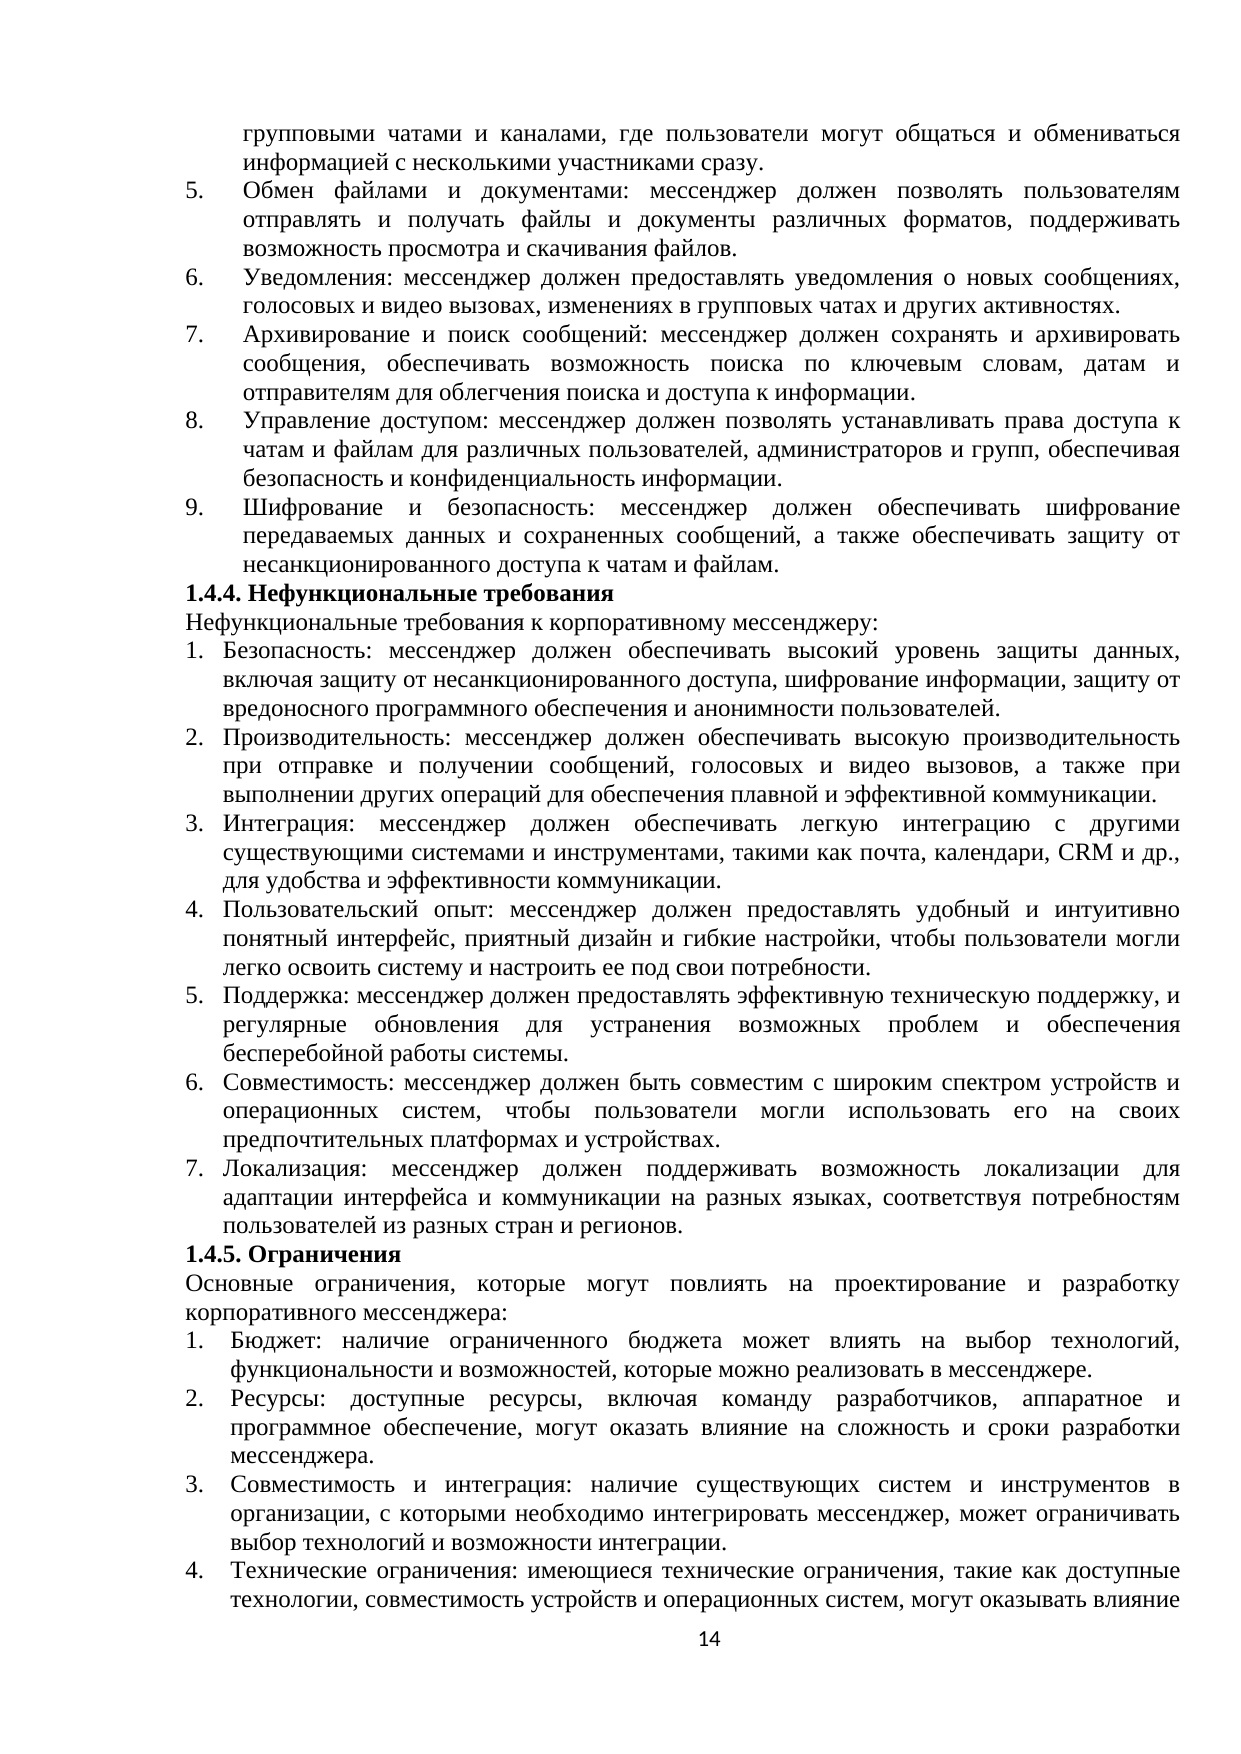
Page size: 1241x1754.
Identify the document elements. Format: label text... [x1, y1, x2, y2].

text Нефункциональные требования к корпоративному мессенджеру: [185, 607, 1181, 636]
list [185, 1556, 1181, 1613]
text Основные ограничения, которые могут повлиять на проектирование и разработку корпоративного мессенджера: [185, 1268, 1181, 1326]
list Совместимость и интеграция: наличие существующих систем и инструментов в организации, с которыми необходимо интегрировать мессенджер, может ограничивать выбор технологий и возможности интеграции. [185, 1469, 1181, 1556]
list Интеграция: мессенджер должен обеспечивать легкую интеграцию с другими существующими системами и инструментами, такими как почта, календари, CRM и др., для удобства и эффективности коммуникации. [185, 808, 1181, 894]
list Обмен файлами и документами: мессенджер должен позволять пользователям отправлять и получать файлы и документы различных форматов, поддерживать возможность просмотра и скачивания файлов. [185, 176, 1181, 262]
list Архивирование и поиск сообщений: мессенджер должен сохранять и архивировать сообщения, обеспечивать возможность поиска по ключевым словам, датам и отправителям для облегчения поиска и доступа к информации. [185, 319, 1181, 406]
list Ресурсы: доступные ресурсы, включая команду разработчиков, аппаратное и программное обеспечение, могут оказать влияние на сложность и сроки разработки мессенджера. [185, 1383, 1181, 1469]
list Производительность: мессенджер должен обеспечивать высокую производительность при отправке и получении сообщений, голосовых и видео вызовов, а также при выполнении других операций для обеспечения плавной и эффективной коммуникации. [185, 722, 1181, 808]
list Шифрование и безопасность: мессенджер должен обеспечивать шифрование передаваемых данных и сохраненных сообщений, а также обеспечивать защиту от несанкционированного доступа к чатам и файлам. [185, 492, 1181, 578]
list Пользовательский опыт: мессенджер должен предоставлять удобный и интуитивно понятный интерфейс, приятный дизайн и гибкие настройки, чтобы пользователи могли легко освоить систему и настроить ее под свои потребности. [185, 894, 1181, 981]
list Управление доступом: мессенджер должен позволять устанавливать права доступа к чатам и файлам для различных пользователей, администраторов и групп, обеспечивая безопасность и конфиденциальность информации. [185, 406, 1181, 492]
list Локализация: мессенджер должен поддерживать возможность локализации для адаптации интерфейса и коммуникации на разных языках, соответствуя потребностям пользователей из разных стран и регионов. [185, 1153, 1181, 1239]
list Бюджет: наличие ограниченного бюджета может влиять на выбор технологий, функциональности и возможностей, которые можно реализовать в мессенджере. [185, 1326, 1181, 1383]
list Безопасность: мессенджер должен обеспечивать высокий уровень защиты данных, включая защиту от несанкционированного доступа, шифрование информации, защиту от вредоносного программного обеспечения и анонимности пользователей. [185, 636, 1181, 722]
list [185, 118, 1181, 176]
list Поддержка: мессенджер должен предоставлять эффективную техническую поддержку, и регулярные обновления для устранения возможных проблем и обеспечения бесперебойной работы системы. [185, 981, 1181, 1067]
list Совместимость: мессенджер должен быть совместим с широким спектром устройств и операционных систем, чтобы пользователи могли использовать его на своих предпочтительных платформах и устройствах. [185, 1067, 1181, 1153]
list Уведомления: мессенджер должен предоставлять уведомления о новых сообщениях, голосовых и видео вызовах, изменениях в групповых чатах и других активностях. [185, 262, 1181, 319]
text 1.4.4. Нефункциональные требования [185, 578, 1181, 607]
text 1.4.5. Ограничения [185, 1239, 1181, 1268]
